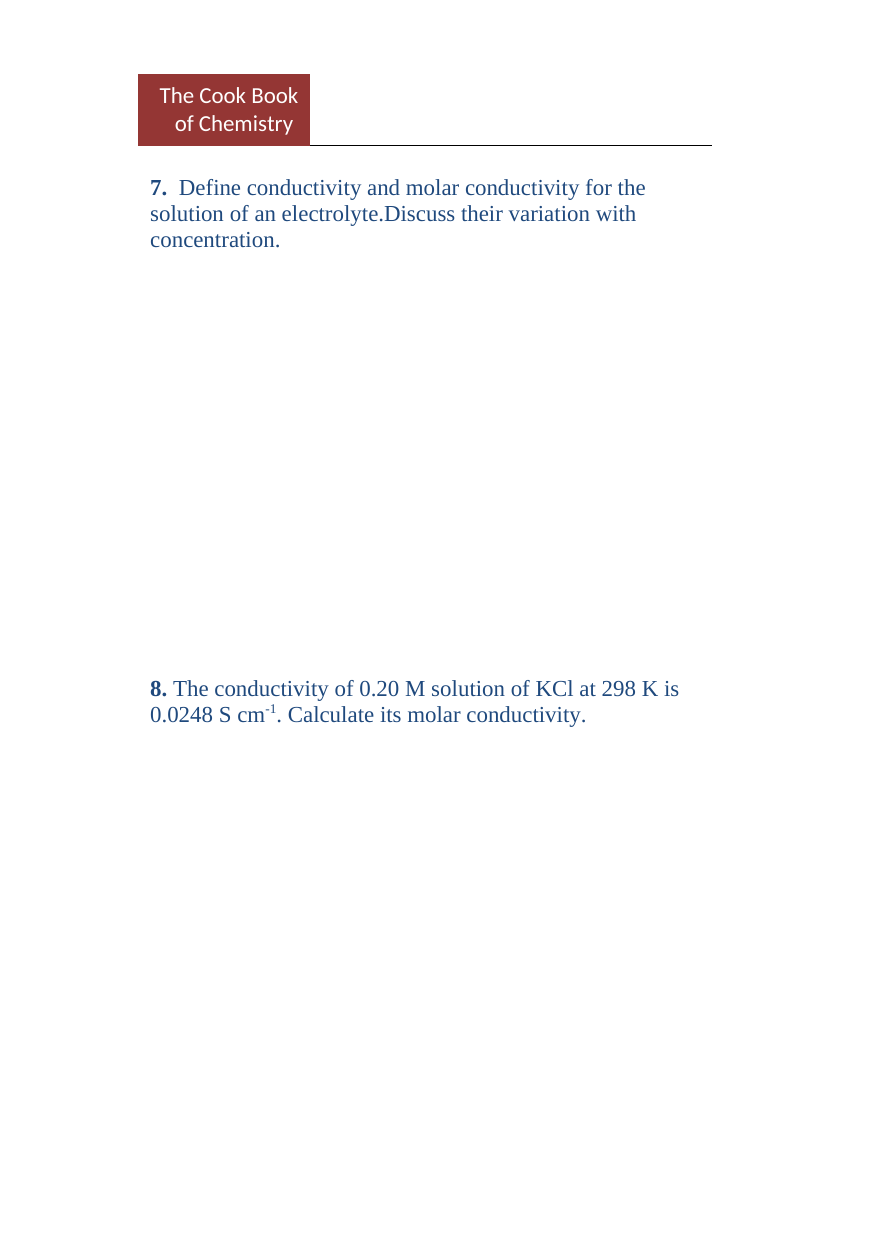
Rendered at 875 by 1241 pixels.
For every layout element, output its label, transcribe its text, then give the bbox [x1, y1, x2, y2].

text 7. Define conductivity and molar conductivity for the solution of an electrolyte.Discuss their variation with concentration. [150, 174, 724, 253]
text 8. The conductivity of 0.20 M solution of KCl at 298 K is 0.0248 S cm-1. Calculate its molar conductivity. [150, 674, 724, 727]
